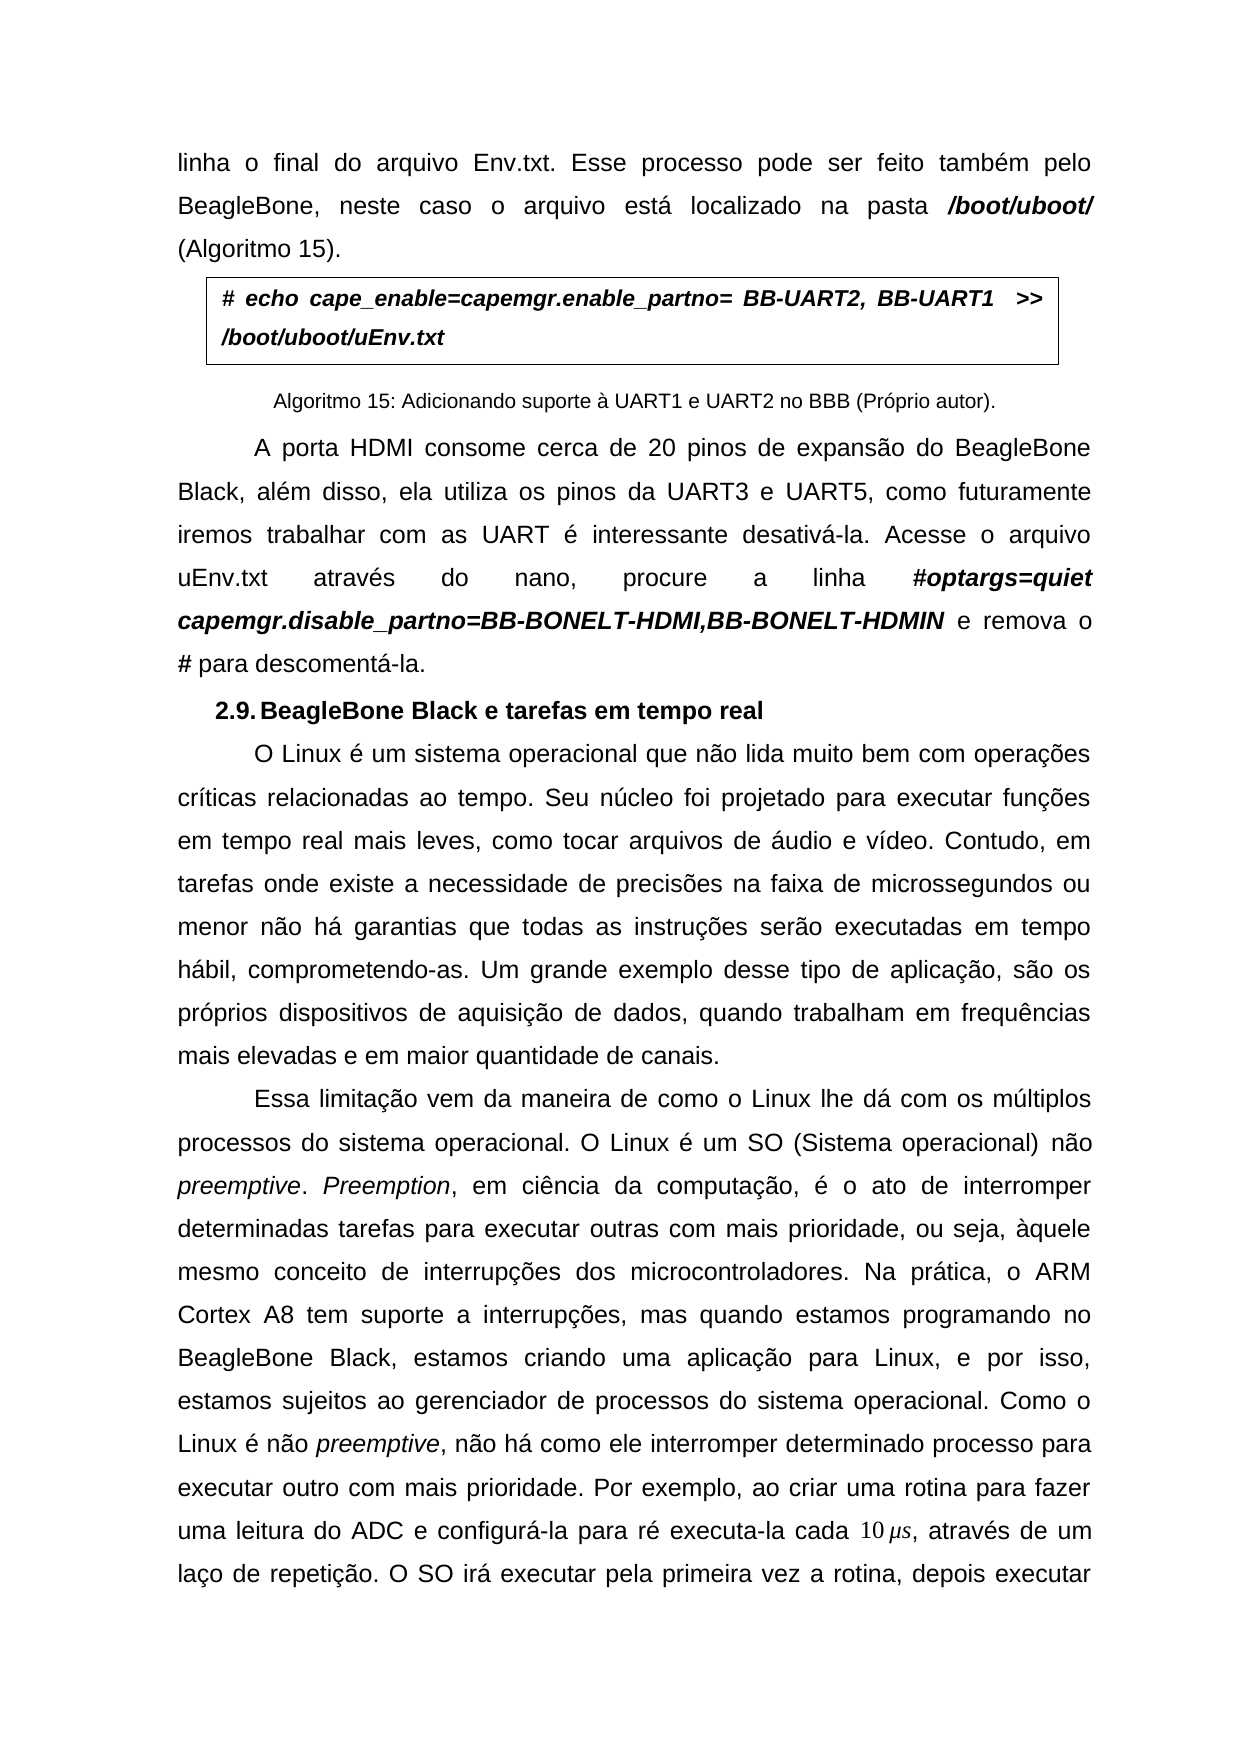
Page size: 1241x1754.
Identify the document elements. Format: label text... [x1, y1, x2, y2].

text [177, 148, 1092, 263]
text A porta HDMI consome cerca de 20 pinos de expansão do BeagleBone Black, além disso, ela utiliza os pinos da UART3 e UART5, como futuramente iremos trabalhar com as UART é interessante desativá-la. Acesse o arquivo uEnv.txt através do nano, procure a linha #optargs=quiet capemgr.disable_partno=BB-BONELT-HDMI,BB-BONELT-HDMIN e remova o # para descomentá-la. [177, 433, 1092, 678]
subtitle BeagleBone Black e tarefas em tempo real [215, 696, 1092, 725]
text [177, 1084, 1092, 1588]
text O Linux é um sistema operacional que não lida muito bem com operações críticas relacionadas ao tempo. Seu núcleo foi projetado para executar funções em tempo real mais leves, como tocar arquivos de áudio e vídeo. Contudo, em tarefas onde existe a necessidade de precisões na faixa de microssegundos ou menor não há garantias que todas as instruções serão executadas em tempo hábil, comprometendo-as. Um grande exemplo desse tipo de aplicação, são os próprios dispositivos de aquisição de dados, quando trabalham em frequências mais elevadas e em maior quantidade de canais. [177, 739, 1092, 1070]
